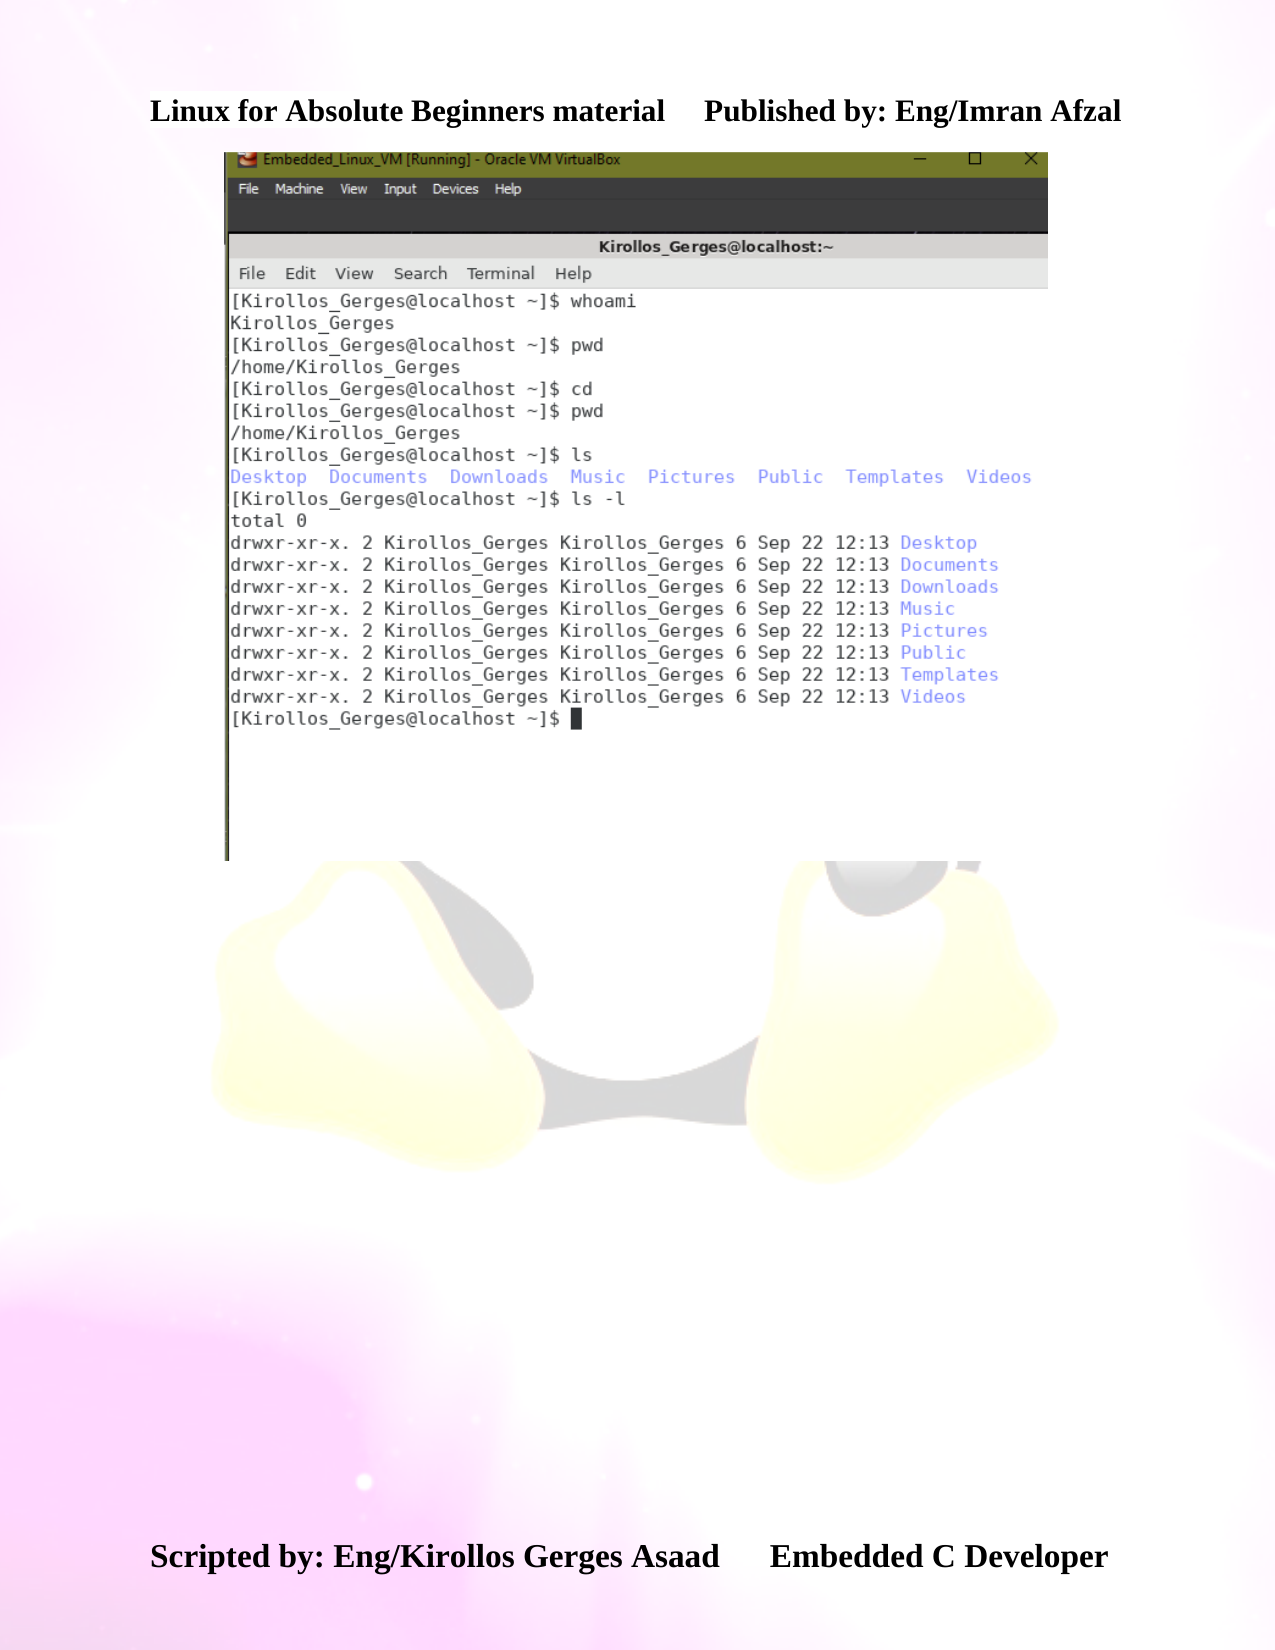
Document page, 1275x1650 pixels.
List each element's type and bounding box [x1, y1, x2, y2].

picture [223, 151, 1049, 861]
